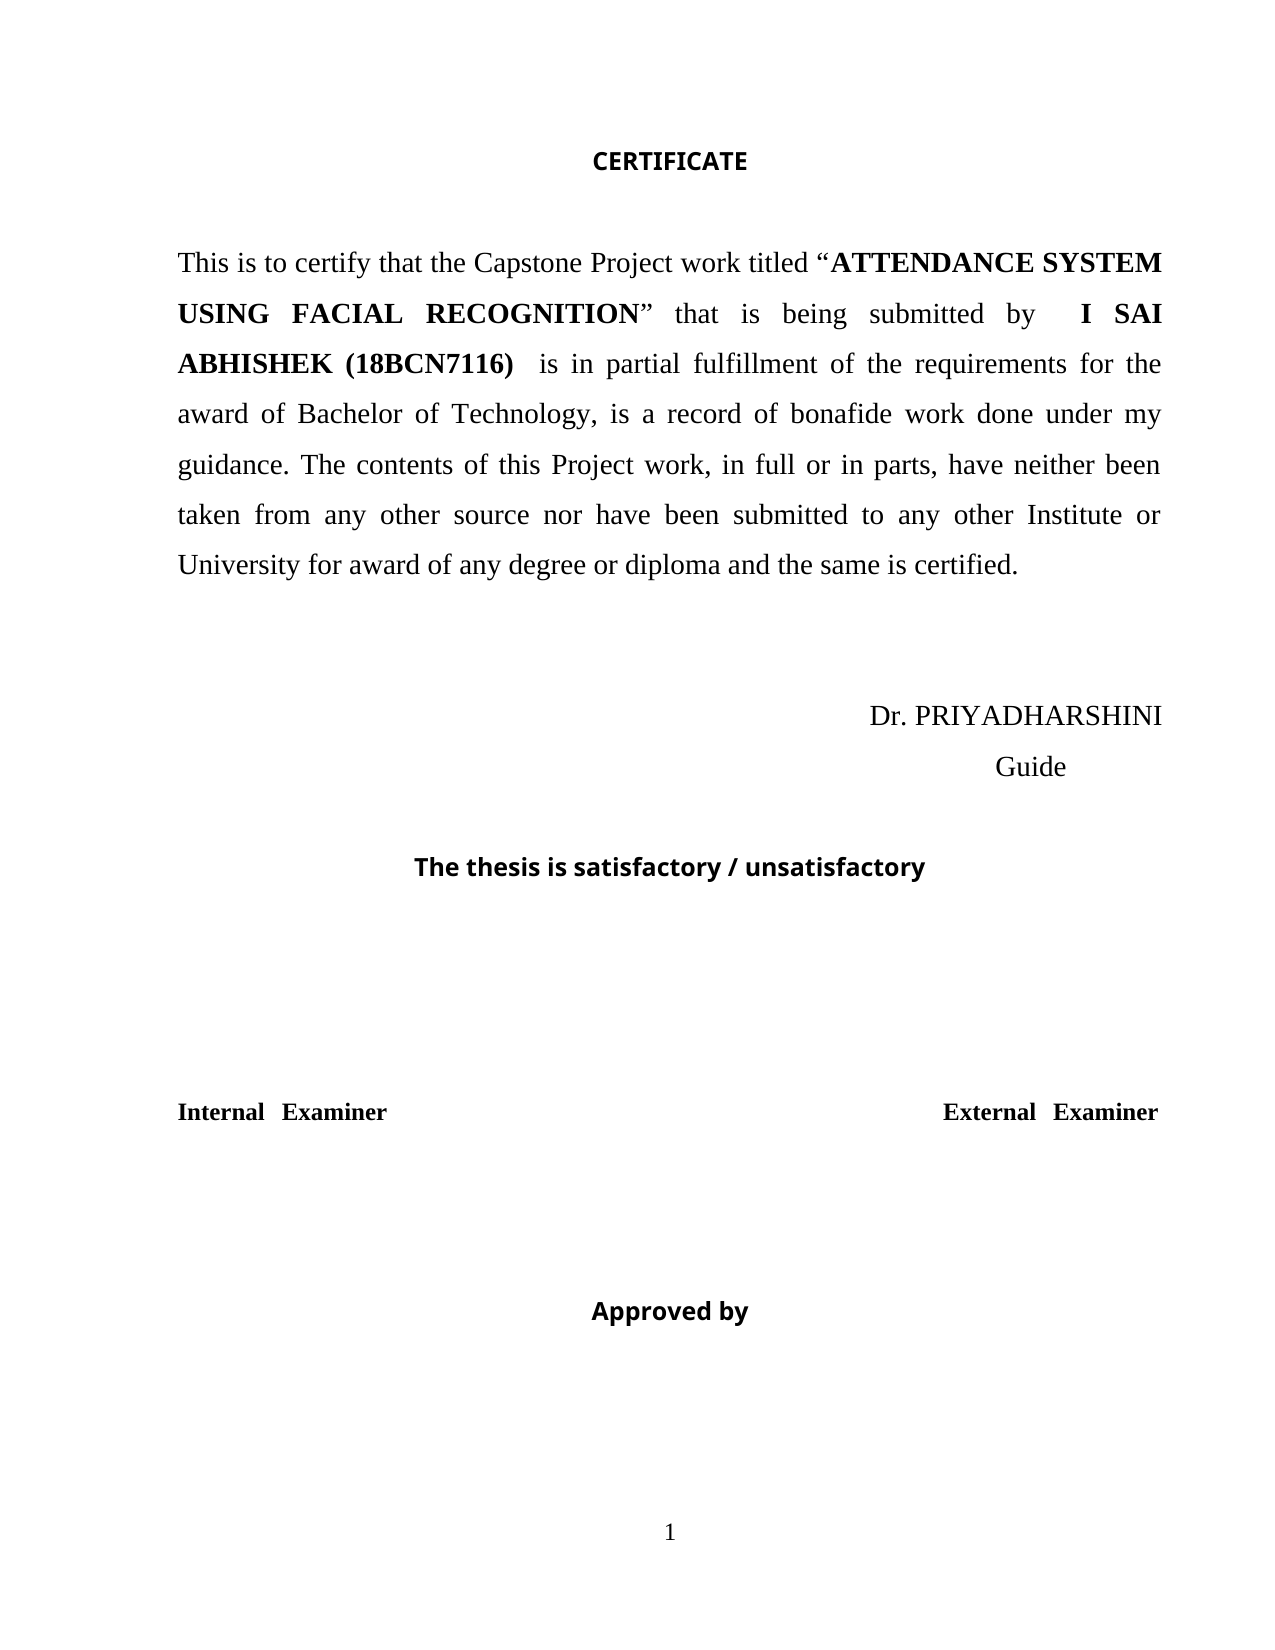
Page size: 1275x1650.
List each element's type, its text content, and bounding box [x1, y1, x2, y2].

text This is to certify that the Capstone Project work titled “ATTENDANCE SYSTEM USING FACIAL RECOGNITION” that is being submitted by I SAI ABHISHEK (18BCN7116) is in partial fulfillment of the requirements for the award of Bachelor of Technology, is a record of bonafide work done under my guidance. The contents of this Project work, in full or in parts, have neither been taken from any other source nor have been submitted to any other Institute or University for award of any degree or diploma and the same is certified. [177, 246, 1162, 581]
text The thesis is satisfactory / unsatisfactory [177, 850, 1162, 884]
text Internal Examiner External Examiner [177, 1097, 1162, 1126]
text CERTIFICATE [177, 143, 1162, 177]
text Dr. PRIYADHARSHINI [177, 698, 1162, 732]
text Approved by [177, 1293, 1162, 1328]
text Guide [177, 749, 1162, 782]
